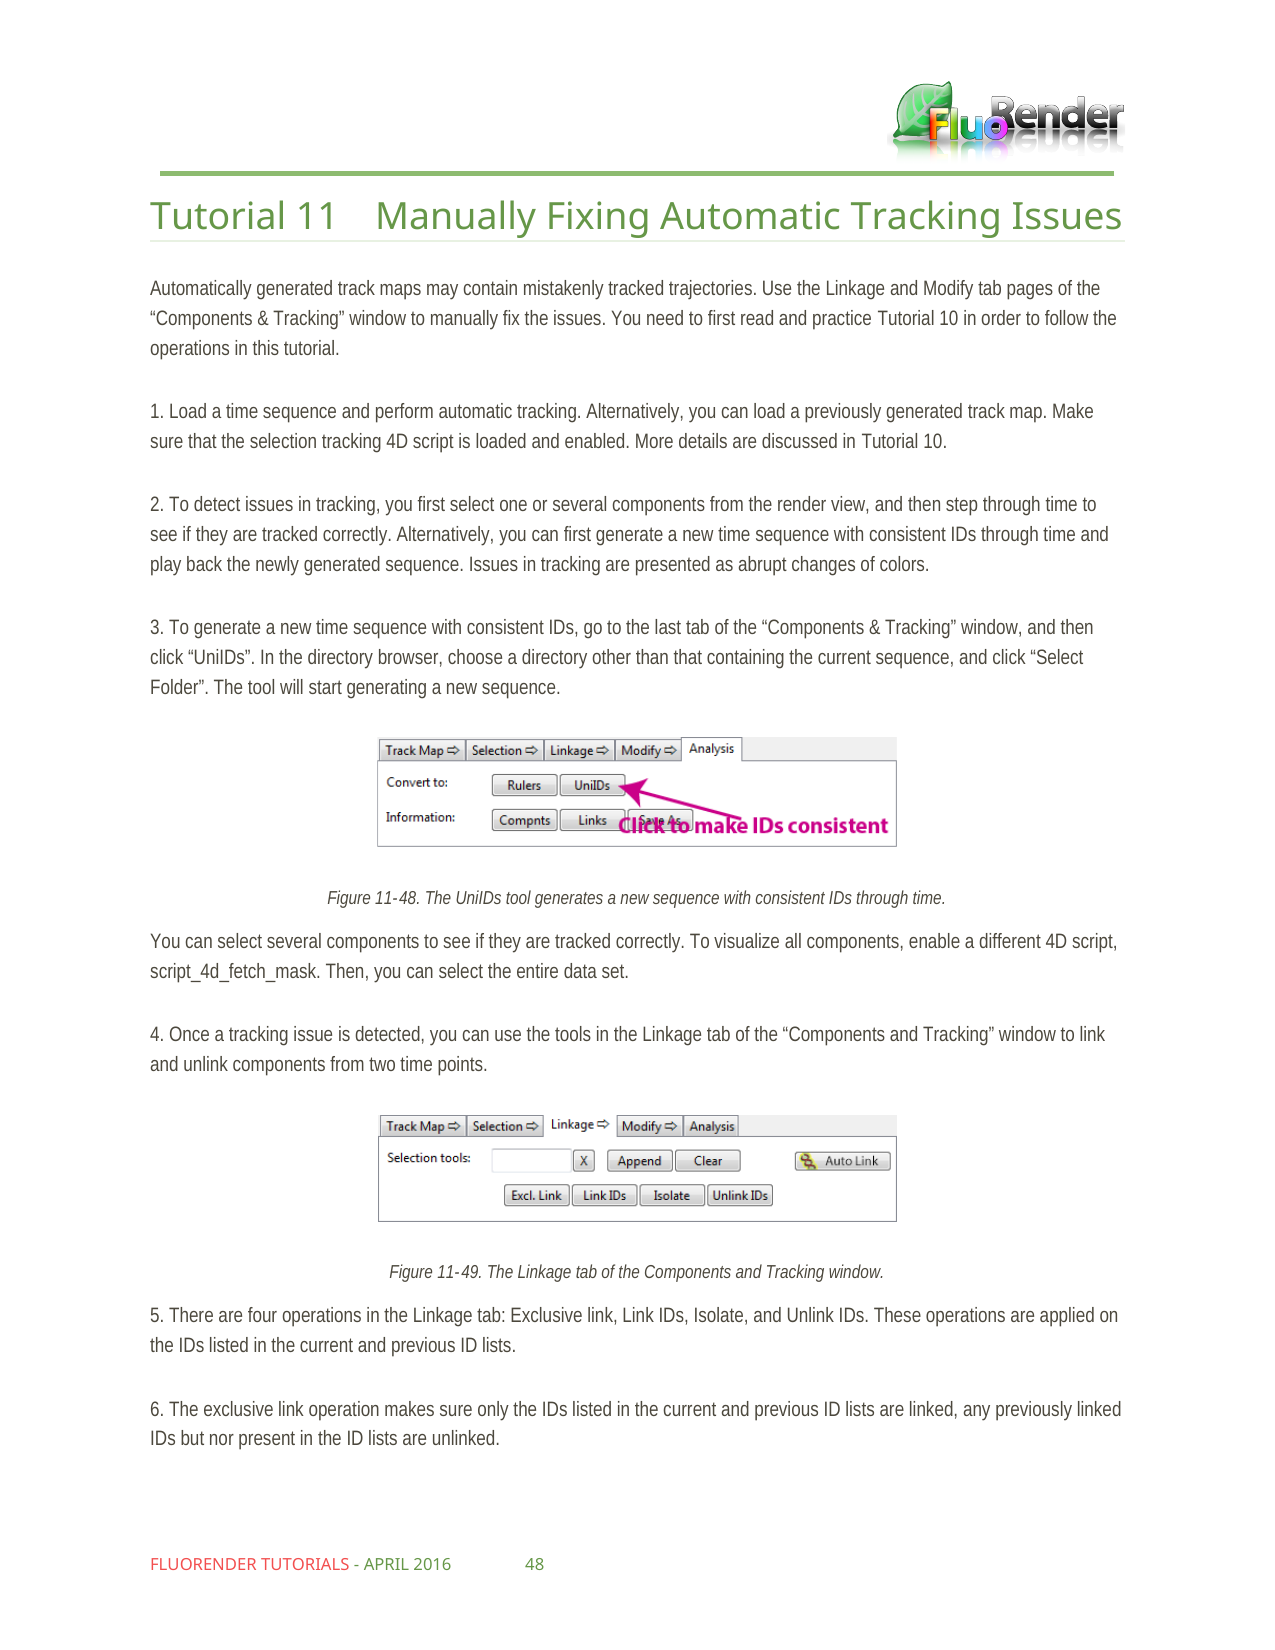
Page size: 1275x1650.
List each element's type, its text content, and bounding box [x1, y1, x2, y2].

text 4. Once a tracking issue is detected, you can use the tools in the Linkage tab of the “Components and Tracking” window to link and unlink components from two time points. [150, 1022, 1125, 1076]
text 3. To generate a new time sequence with consistent IDs, go to the last tab of the “Components & Tracking” window, and then click “UniIDs”. In the directory browser, choose a directory other than that containing the current sequence, and click “Select Folder”. The tool will start generating a new sequence. [150, 615, 1125, 698]
picture [887, 75, 1125, 165]
subtitle Manually Fixing Automatic Tracking Issues [150, 189, 1125, 240]
text 5. There are four operations in the Linkage tab: Exclusive link, Link IDs, Isolate, and Unlink IDs. These operations are applied on the IDs listed in the current and previous ID lists. [150, 1303, 1125, 1357]
text 1. Load a time sequence and perform automatic tracking. Alternatively, you can load a previously generated track map. Make sure that the selection tracking 4D script is loaded and enabled. More details are discussed in Tutorial 10. [150, 399, 1125, 452]
text 2. To detect issues in tracking, you first select one or several components from the render view, and then step through time to see if they are tracked correctly. Alternatively, you can first generate a new time sequence with consistent IDs through time and play back the newly generated sequence. Issues in tracking are presented as abrupt changes of colors. [150, 492, 1125, 576]
picture [377, 737, 898, 848]
text 6. The exclusive link operation makes sure only the IDs listed in the current and previous ID lists are linked, any previously linked IDs but nor present in the ID lists are unlinked. [150, 1396, 1125, 1450]
text You can select several components to see if they are tracked correctly. To visualize all components, enable a different 4D script, script_4d_fetch_mask. Then, you can select the entire data set. [150, 929, 1125, 983]
picture [378, 1115, 897, 1222]
text Automatically generated track maps may contain mistakenly tracked trajectories. Use the Linkage and Modify tab pages of the “Components & Tracking” window to manually fix the issues. You need to first read and practice Tutorial 10 in order to follow the operations in this tutorial. [150, 276, 1125, 359]
